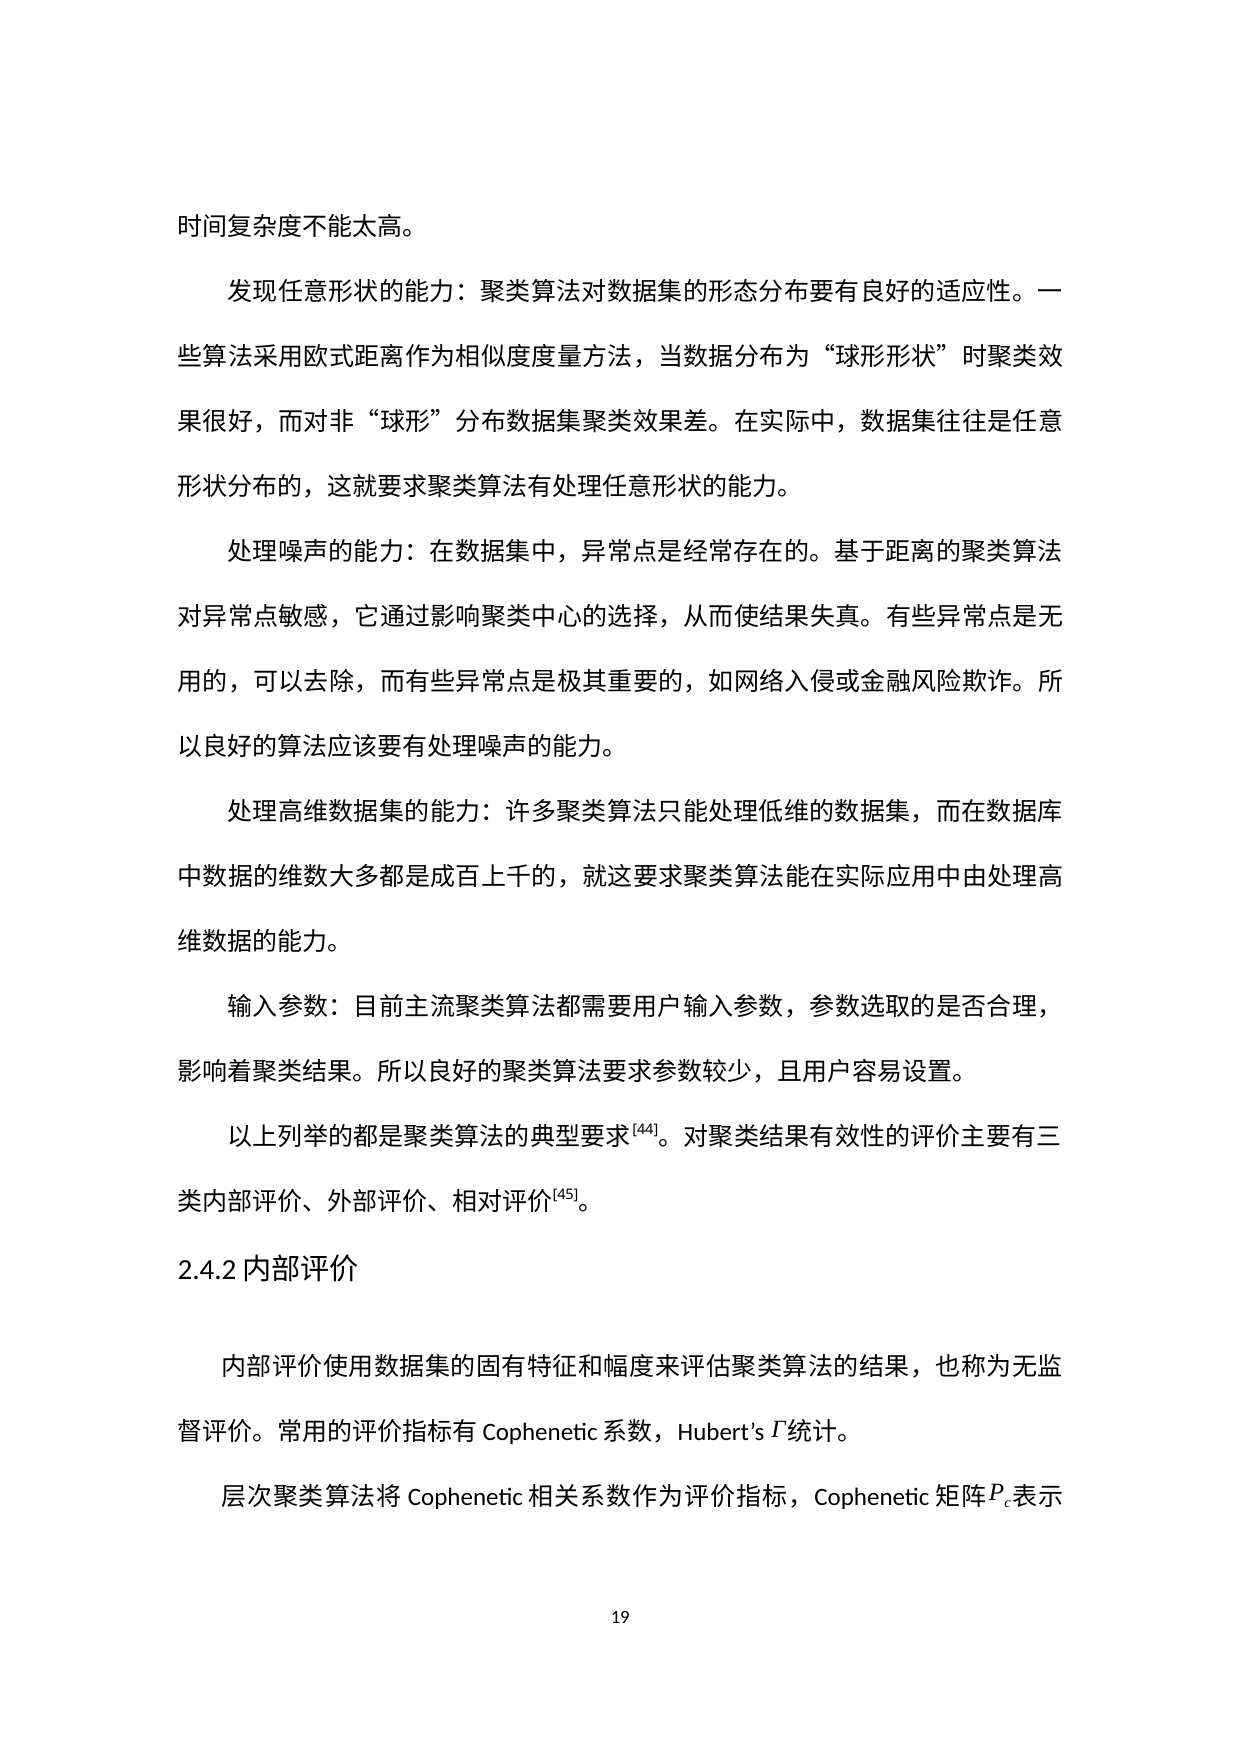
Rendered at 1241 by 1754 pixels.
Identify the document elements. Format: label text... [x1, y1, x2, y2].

subtitle 2.4.2内部评价 [177, 1234, 1063, 1299]
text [177, 1462, 1063, 1527]
text 内部评价使用数据集的固有特征和幅度来评估聚类算法的结果，也称为无监督评价。常用的评价指标有Cophenetic系数，Hubert’s 统计。 [177, 1332, 1063, 1462]
text 发现任意形状的能力：聚类算法对数据集的形态分布要有良好的适应性。一些算法采用欧式距离作为相似度度量方法，当数据分布为“球形形状”时聚类效果很好，而对非“球形”分布数据集聚类效果差。在实际中，数据集往往是任意形状分布的，这就要求聚类算法有处理任意形状的能力。 [177, 257, 1063, 517]
text 处理噪声的能力：在数据集中，异常点是经常存在的。基于距离的聚类算法对异常点敏感，它通过影响聚类中心的选择，从而使结果失真。有些异常点是无用的，可以去除，而有些异常点是极其重要的，如网络入侵或金融风险欺诈。所以良好的算法应该要有处理噪声的能力。 [177, 517, 1063, 777]
text 处理高维数据集的能力：许多聚类算法只能处理低维的数据集，而在数据库中数据的维数大多都是成百上千的，就这要求聚类算法能在实际应用中由处理高维数据的能力。 [177, 777, 1063, 972]
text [177, 192, 1063, 257]
text 输入参数：目前主流聚类算法都需要用户输入参数，参数选取的是否合理，影响着聚类结果。所以良好的聚类算法要求参数较少，且用户容易设置。 [177, 972, 1063, 1102]
